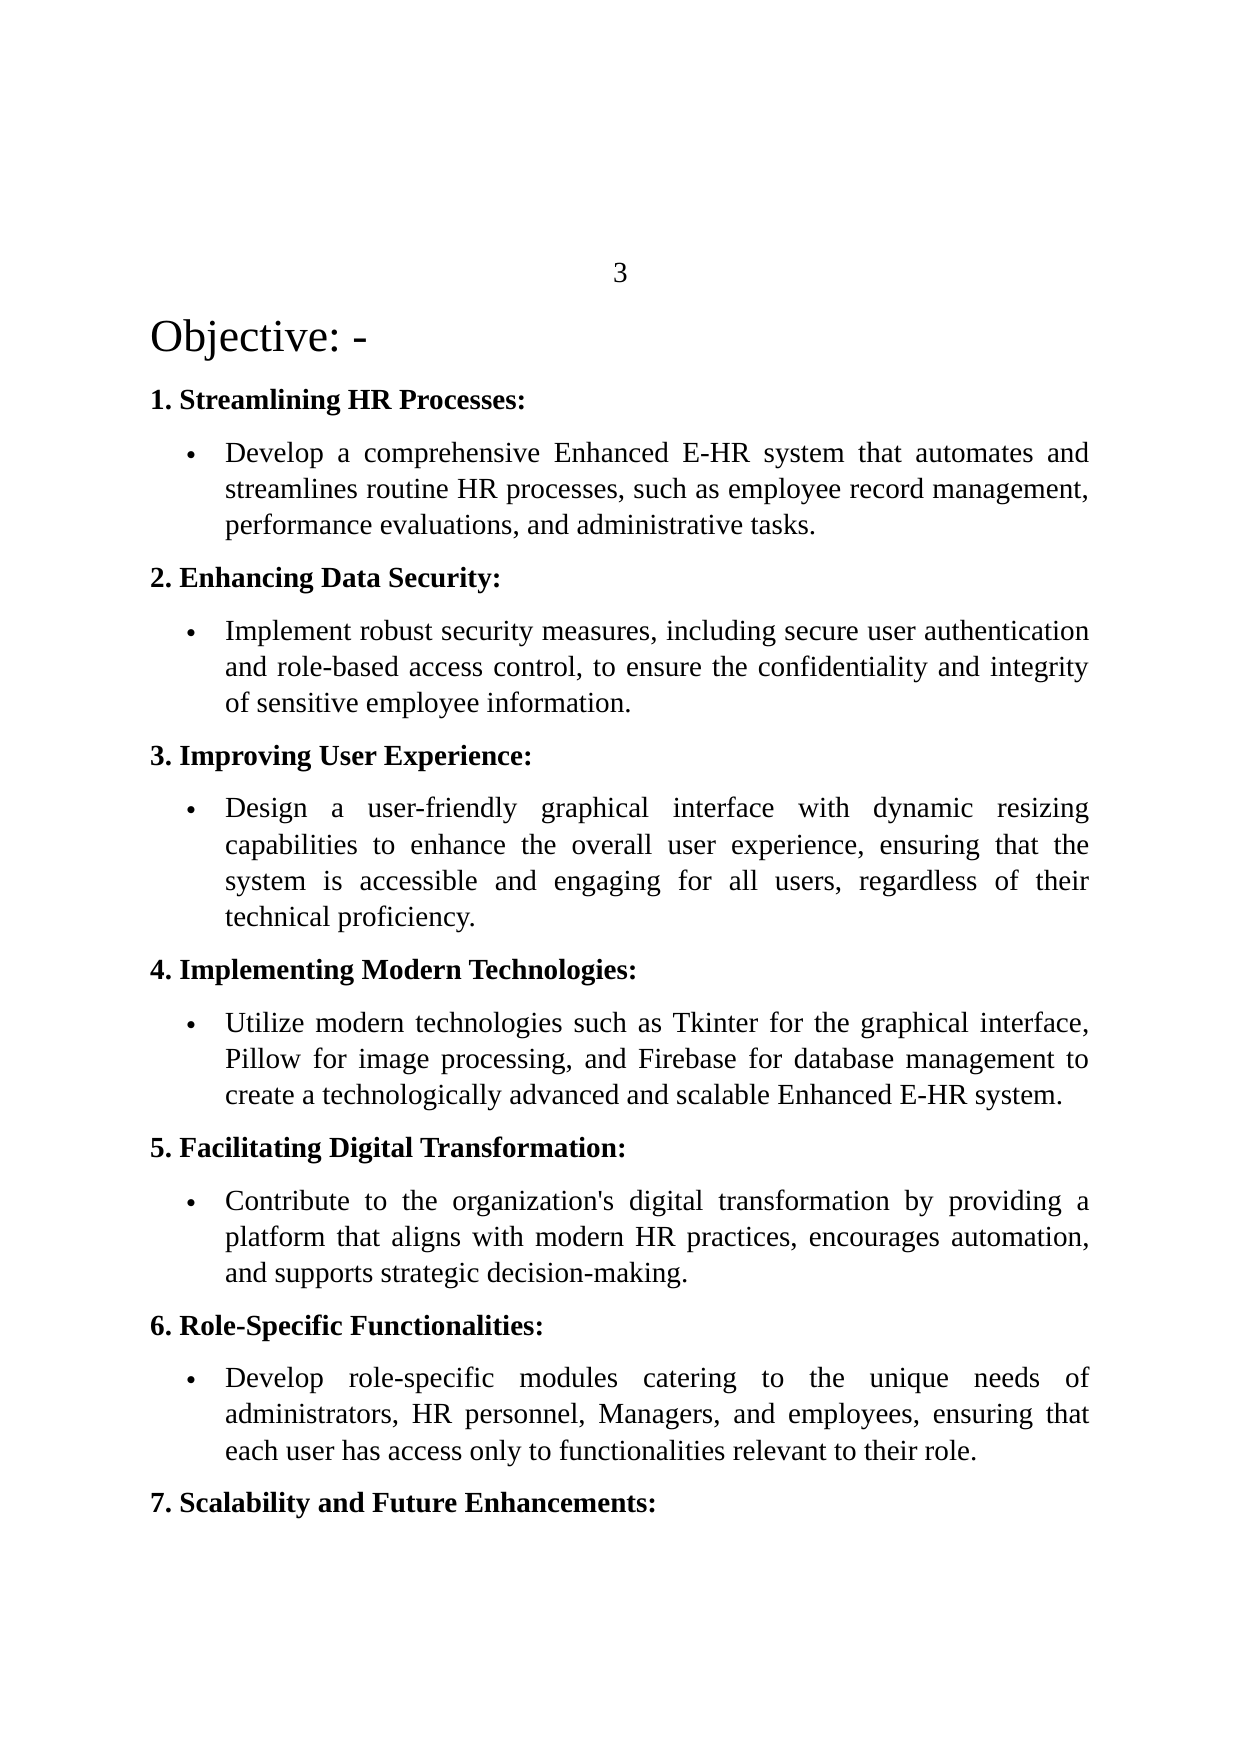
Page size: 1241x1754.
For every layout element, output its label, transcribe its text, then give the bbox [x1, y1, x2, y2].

list Design a user-friendly graphical interface with dynamic resizing capabilities to enhance the overall user experience, ensuring that the system is accessible and engaging for all users, regardless of their technical proficiency. [187, 791, 1090, 933]
list Contribute to the organization's digital transformation by providing a platform that aligns with modern HR practices, encourages automation, and supports strategic decision-making. [187, 1183, 1090, 1288]
list Utilize modern technologies such as Tkinter for the graphical interface, Pillow for image processing, and Firebase for database management to create a technologically advanced and scalable Enhanced E-HR system. [187, 1005, 1090, 1111]
text 4. Implementing Modern Technologies: [150, 952, 1090, 985]
text Objective: - [150, 308, 1090, 361]
list Develop role-specific modules catering to the unique needs of administrators, HR personnel, Managers, and employees, ensuring that each user has access only to functionalities relevant to their role. [187, 1361, 1090, 1466]
text 6. Role-Specific Functionalities: [150, 1308, 1090, 1341]
list Develop a comprehensive Enhanced E-HR system that automates and streamlines routine HR processes, such as employee record management, performance evaluations, and administrative tasks. [187, 435, 1090, 541]
text 5. Facilitating Digital Transformation: [150, 1130, 1090, 1163]
text 1. Streamlining HR Processes: [150, 382, 1090, 416]
list Implement robust security measures, including secure user authentication and role-based access control, to ensure the confidentiality and integrity of sensitive employee information. [187, 613, 1090, 718]
text 3 [150, 256, 1090, 289]
text 3. Improving User Experience: [150, 738, 1090, 771]
text 7. Scalability and Future Enhancements: [150, 1486, 1090, 1519]
text 2. Enhancing Data Security: [150, 560, 1090, 593]
